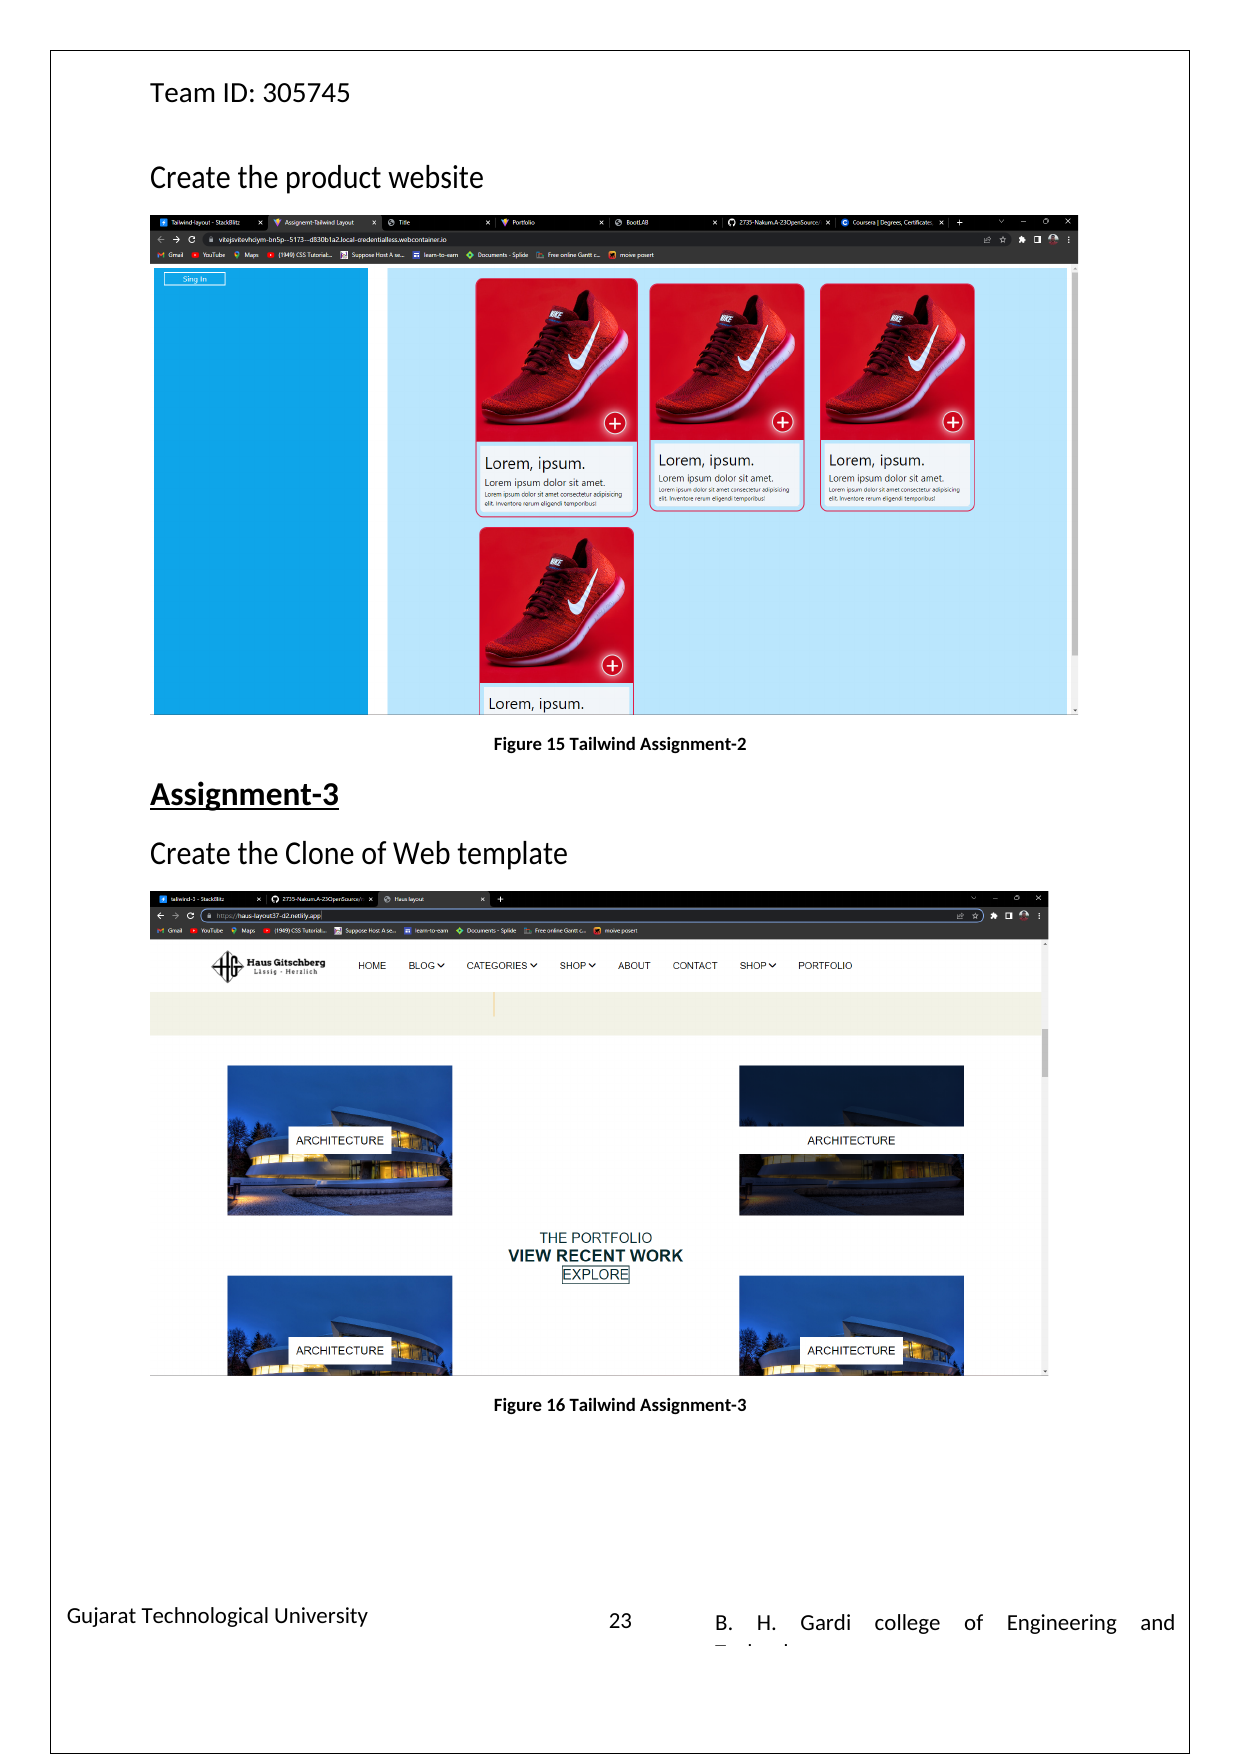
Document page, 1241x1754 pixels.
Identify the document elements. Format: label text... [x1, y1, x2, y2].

text Figure 16 Tailwind Assignment-3 [150, 1393, 1090, 1416]
text Create the Clone of Web template [150, 832, 1090, 873]
text Figure 15 Tailwind Assignment-2 [150, 732, 1090, 755]
text Create the product website [150, 156, 1090, 196]
picture [150, 891, 1049, 1376]
picture [150, 215, 1079, 715]
text Assignment-3 [150, 773, 1090, 814]
